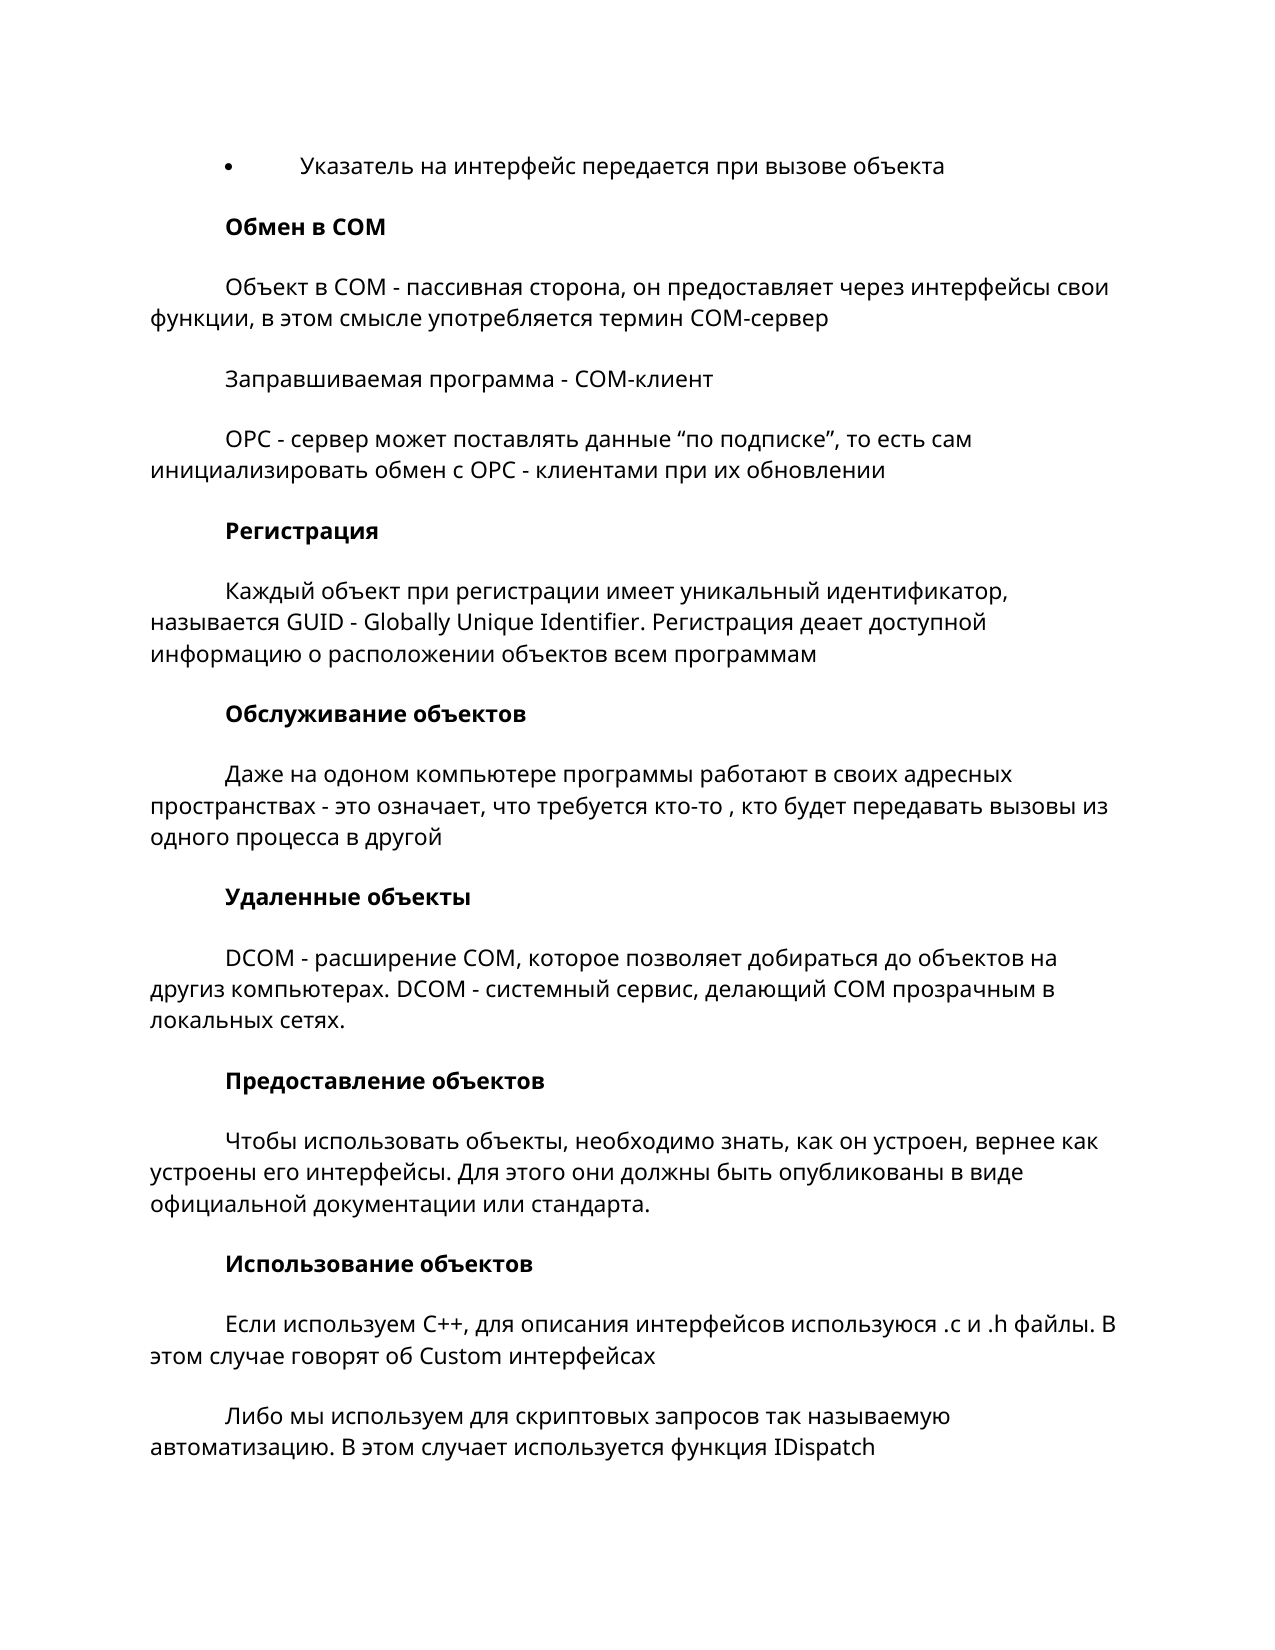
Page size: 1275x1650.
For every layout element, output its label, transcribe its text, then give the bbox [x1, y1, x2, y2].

text Чтобы использовать объекты, необходимо знать, как он устроен, вернее как устроены его интерфейсы. Для этого они должны быть опубликованы в виде официальной документации или стандарта. [150, 1125, 1125, 1219]
text DCOM - расширение COM, которое позволяет добираться до объектов на другиз компьютерах. DCOM - системный сервис, делающий COM прозрачным в локальных сетях. [150, 942, 1125, 1035]
text Удаленные объекты [150, 881, 1125, 912]
list Указатель на интерфейс передается при вызове объекта [150, 150, 1125, 181]
text Обслуживание объектов [150, 698, 1125, 729]
text Объект в COM - пассивная сторона, он предоставляет через интерфейсы свои функции, в этом смысле употребляется термин COM-сервер [150, 271, 1125, 333]
text OPC - сервер может поставлять данные “по подписке”, то есть сам инициализировать обмен с OPC - клиентами при их обновлении [150, 423, 1125, 485]
text Либо мы используем для скриптовых запросов так называемую автоматизацию. В этом случает используется функция IDispatch [150, 1400, 1125, 1462]
text Использование объектов [150, 1248, 1125, 1279]
text Обмен в COM [150, 210, 1125, 242]
text Регистрация [150, 514, 1125, 546]
text Даже на одоном компьютере программы работают в своих адресных пространствах - это означает, что требуется кто-то , кто будет передавать вызовы из одного процесса в другой [150, 758, 1125, 852]
text Предоставление объектов [150, 1064, 1125, 1096]
text Если используем C++, для описания интерфейсов используюся .c и .h файлы. В этом случае говорят об Custom интерфейсах [150, 1308, 1125, 1371]
text Каждый объект при регистрации имеет уникальный идентификатор, называется GUID - Globally Unique Identifier. Регистрация деает доступной информацию о расположении объектов всем программам [150, 575, 1125, 669]
text Заправшиваемая программа - COM-клиент [150, 362, 1125, 394]
